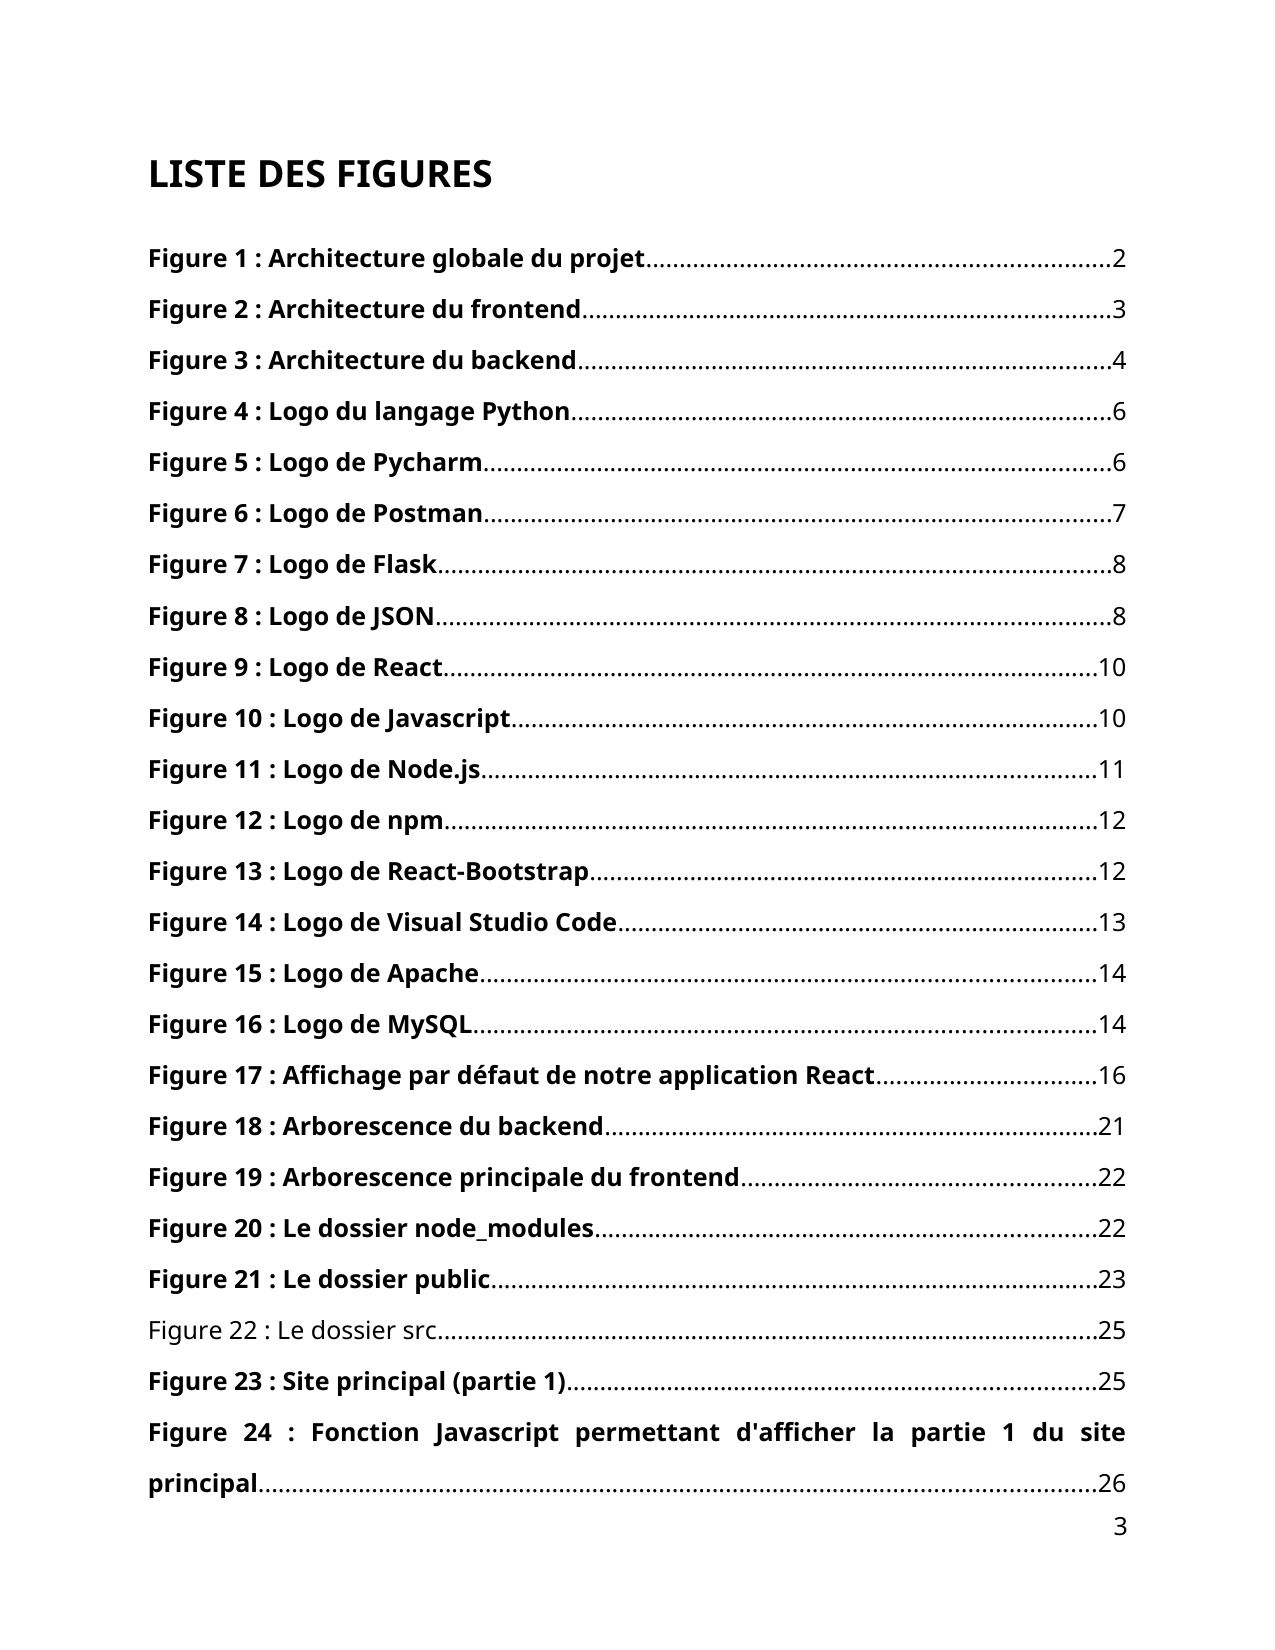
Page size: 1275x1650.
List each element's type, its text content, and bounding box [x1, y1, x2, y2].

text Figure 8 : Logo de JSON 8 [148, 598, 1127, 632]
text Figure 5 : Logo de Pycharm 6 [148, 445, 1127, 479]
text Figure 16 : Logo de MySQL 14 [148, 1006, 1127, 1041]
text Figure 18 : Arborescence du backend 21 [148, 1108, 1127, 1143]
text Figure 15 : Logo de Apache 14 [148, 955, 1127, 989]
text LISTE DES FIGURES [148, 148, 1127, 199]
text Figure 17 : Affichage par défaut de notre application React 16 [148, 1057, 1127, 1092]
text Figure 2 : Architecture du frontend 3 [148, 292, 1127, 326]
text Figure 19 : Arborescence principale du frontend 22 [148, 1159, 1127, 1194]
text Figure 1 : Architecture globale du projet 2 [148, 241, 1127, 275]
text Figure 24 : Fonction Javascript permettant d'afficher la partie 1 du site principal 26 [148, 1415, 1127, 1500]
text Figure 13 : Logo de React-Bootstrap 12 [148, 853, 1127, 887]
text Figure 20 : Le dossier node_modules 22 [148, 1211, 1127, 1245]
text Figure 3 : Architecture du backend 4 [148, 343, 1127, 377]
text Figure 22 : Le dossier src 25 [148, 1313, 1127, 1347]
text Figure 9 : Logo de React 10 [148, 649, 1127, 683]
text Figure 11 : Logo de Node.js 11 [148, 751, 1127, 785]
text Figure 14 : Logo de Visual Studio Code 13 [148, 904, 1127, 938]
text Figure 6 : Logo de Postman 7 [148, 496, 1127, 530]
text Figure 23 : Site principal (partie 1) 25 [148, 1364, 1127, 1398]
text Figure 10 : Logo de Javascript 10 [148, 700, 1127, 734]
text Figure 7 : Logo de Flask 8 [148, 547, 1127, 581]
text Figure 12 : Logo de npm 12 [148, 802, 1127, 836]
text Figure 21 : Le dossier public 23 [148, 1262, 1127, 1296]
text Figure 4 : Logo du langage Python 6 [148, 394, 1127, 428]
